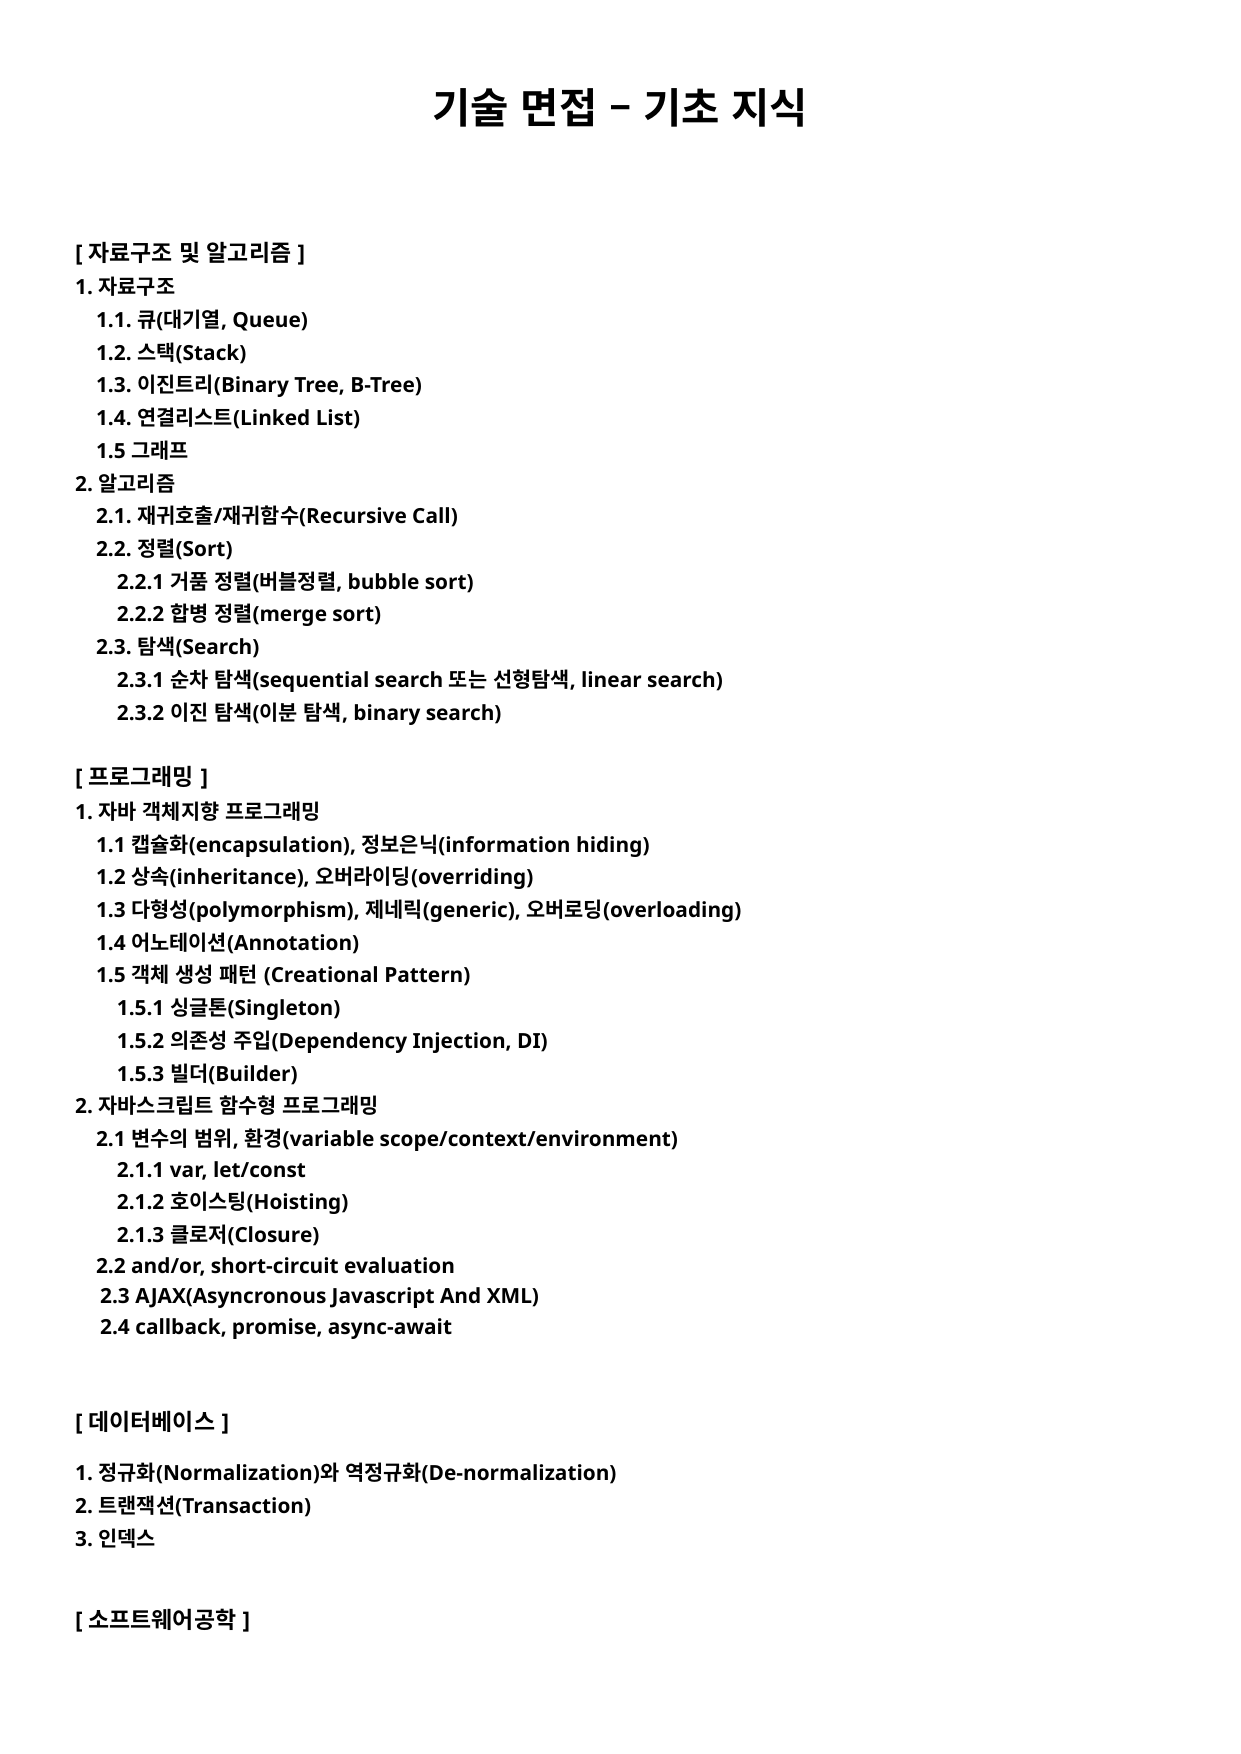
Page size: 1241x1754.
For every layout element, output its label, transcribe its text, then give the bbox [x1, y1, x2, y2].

text [ 프로그래밍 ] [75, 759, 1165, 792]
text 1.4 어노테이션(Annotation) [75, 926, 1165, 956]
text 1. 자바 객체지향 프로그래밍 [75, 795, 1165, 825]
text 2.3.1 순차 탐색(sequential search 또는 선형탐색, linear search) [75, 663, 1165, 693]
text 1.2 상속(inheritance), 오버라이딩(overriding) [75, 861, 1165, 891]
text 1.2. 스택(Stack) [75, 336, 1165, 366]
text 3. 인덱스 [75, 1522, 1165, 1552]
text [ 소프트웨어공학 ] [75, 1602, 1165, 1635]
text 1.5.3 빌더(Builder) [75, 1057, 1165, 1087]
text 2.2.2 합병 정렬(merge sort) [75, 598, 1165, 628]
text 1.5.1 싱글톤(Singleton) [75, 991, 1165, 1022]
text 1.3 다형성(polymorphism), 제네릭(generic), 오버로딩(overloading) [75, 893, 1165, 923]
text [ 자료구조 및 알고리즘 ] [75, 235, 1165, 268]
text 2.1 변수의 범위, 환경(variable scope/context/environment) [96, 1122, 1165, 1152]
text 2. 알고리즘 [75, 467, 1165, 497]
text 2.2.1 거품 정렬(버블정렬, bubble sort) [75, 565, 1165, 595]
text 2.1.1 var, let/const [117, 1155, 1165, 1183]
text 2.3 AJAX(Asyncronous Javascript And XML) [75, 1282, 1165, 1310]
text 1.5 그래프 [75, 434, 1165, 464]
text 1.1 캡슐화(encapsulation), 정보은닉(information hiding) [75, 828, 1165, 858]
text 2.2. 정렬(Sort) [75, 532, 1165, 563]
text 1.3. 이진트리(Binary Tree, B-Tree) [75, 369, 1165, 399]
text 2.1. 재귀호출/재귀함수(Recursive Call) [75, 499, 1165, 530]
text 2.1.2 호이스팅(Hoisting) [117, 1186, 1165, 1216]
text [ 데이터베이스 ] [75, 1404, 1165, 1437]
text 2.2 and/or, short-circuit evaluation [75, 1251, 1165, 1279]
text 1.1. 큐(대기열, Queue) [75, 303, 1165, 334]
text 1. 자료구조 [75, 271, 1165, 301]
text 기술 면접 – 기초 지식 [75, 75, 1165, 135]
text 1.4. 연결리스트(Linked List) [75, 401, 1165, 432]
text 1.5.2 의존성 주입(Dependency Injection, DI) [75, 1024, 1165, 1054]
text 1. 정규화(Normalization)와 역정규화(De-normalization) [75, 1457, 1165, 1487]
text 2.3. 탐색(Search) [75, 630, 1165, 661]
text 2.4 callback, promise, async-await [75, 1312, 1165, 1341]
text 2.1.3 클로저(Closure) [117, 1218, 1165, 1248]
text 2. 자바스크립트 함수형 프로그래밍 [75, 1089, 1165, 1120]
text 2. 트랜잭션(Transaction) [75, 1489, 1165, 1520]
text 1.5 객체 생성 패턴 (Creational Pattern) [75, 959, 1165, 989]
text 2.3.2 이진 탐색(이분 탐색, binary search) [75, 696, 1165, 726]
